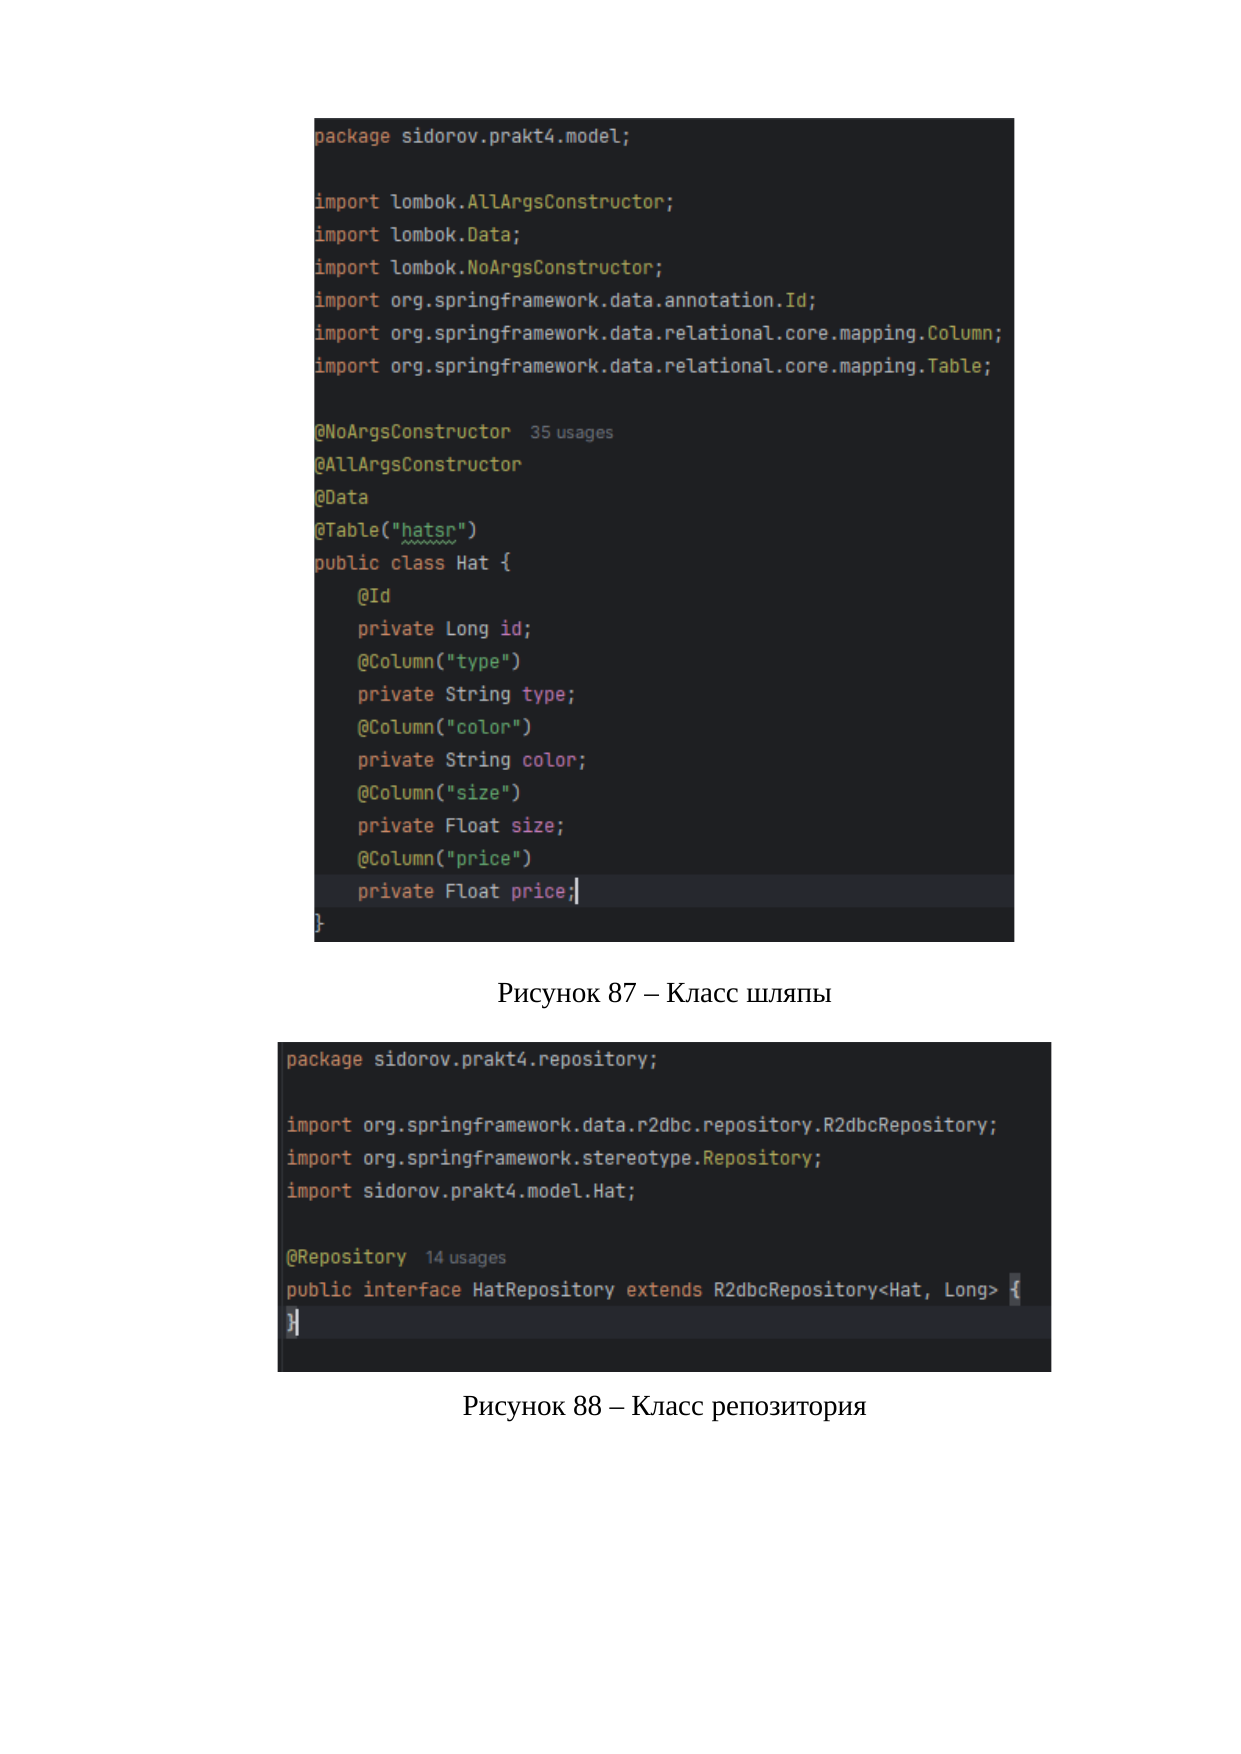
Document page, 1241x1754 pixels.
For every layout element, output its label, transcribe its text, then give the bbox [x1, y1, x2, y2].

text Рисунок 87 – Класс шляпы [177, 975, 1152, 1009]
picture [314, 118, 1015, 942]
picture [277, 1042, 1052, 1372]
